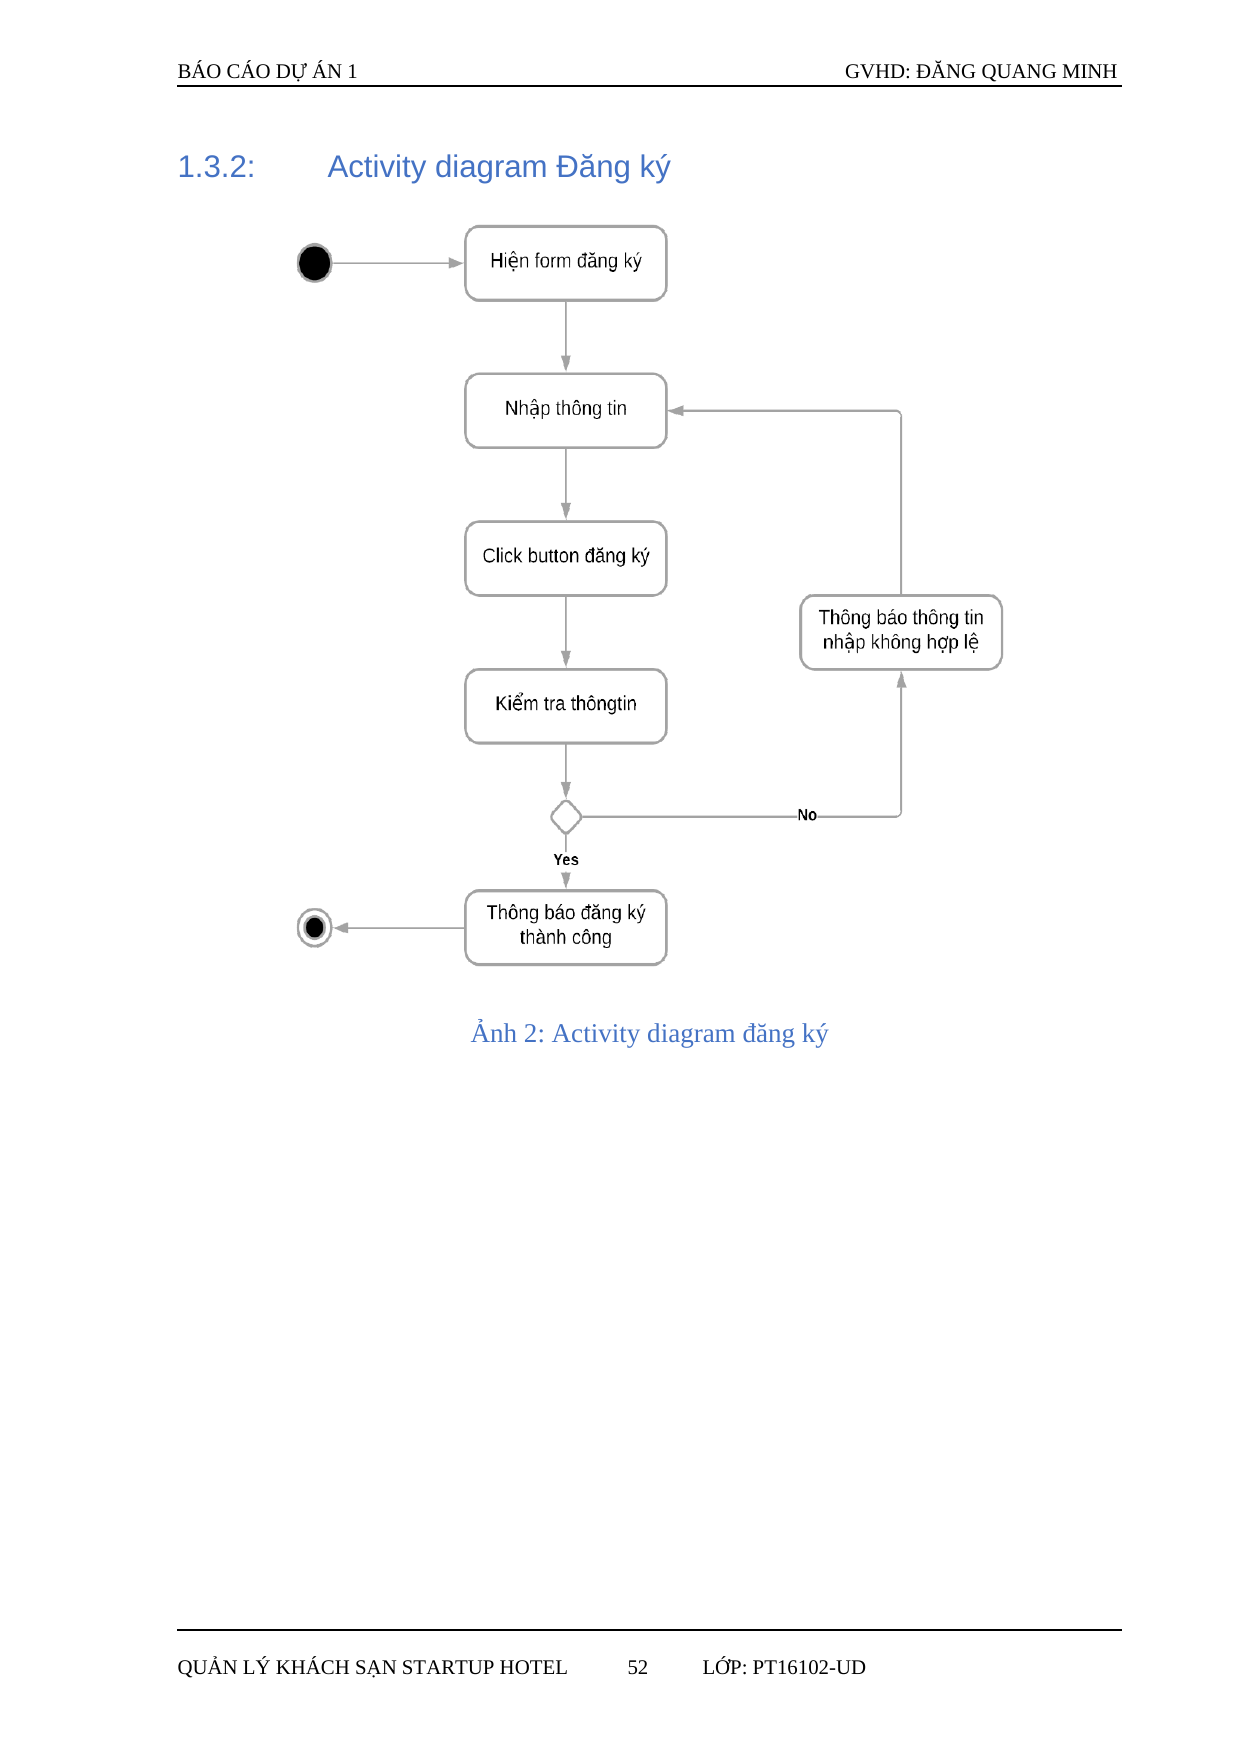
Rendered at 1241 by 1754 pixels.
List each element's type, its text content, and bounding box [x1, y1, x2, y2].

text Ảnh 2: Activity diagram đăng ký [177, 1017, 1122, 1048]
subtitle Activity diagram Đăng ký [177, 148, 1122, 184]
picture [264, 190, 1035, 1001]
